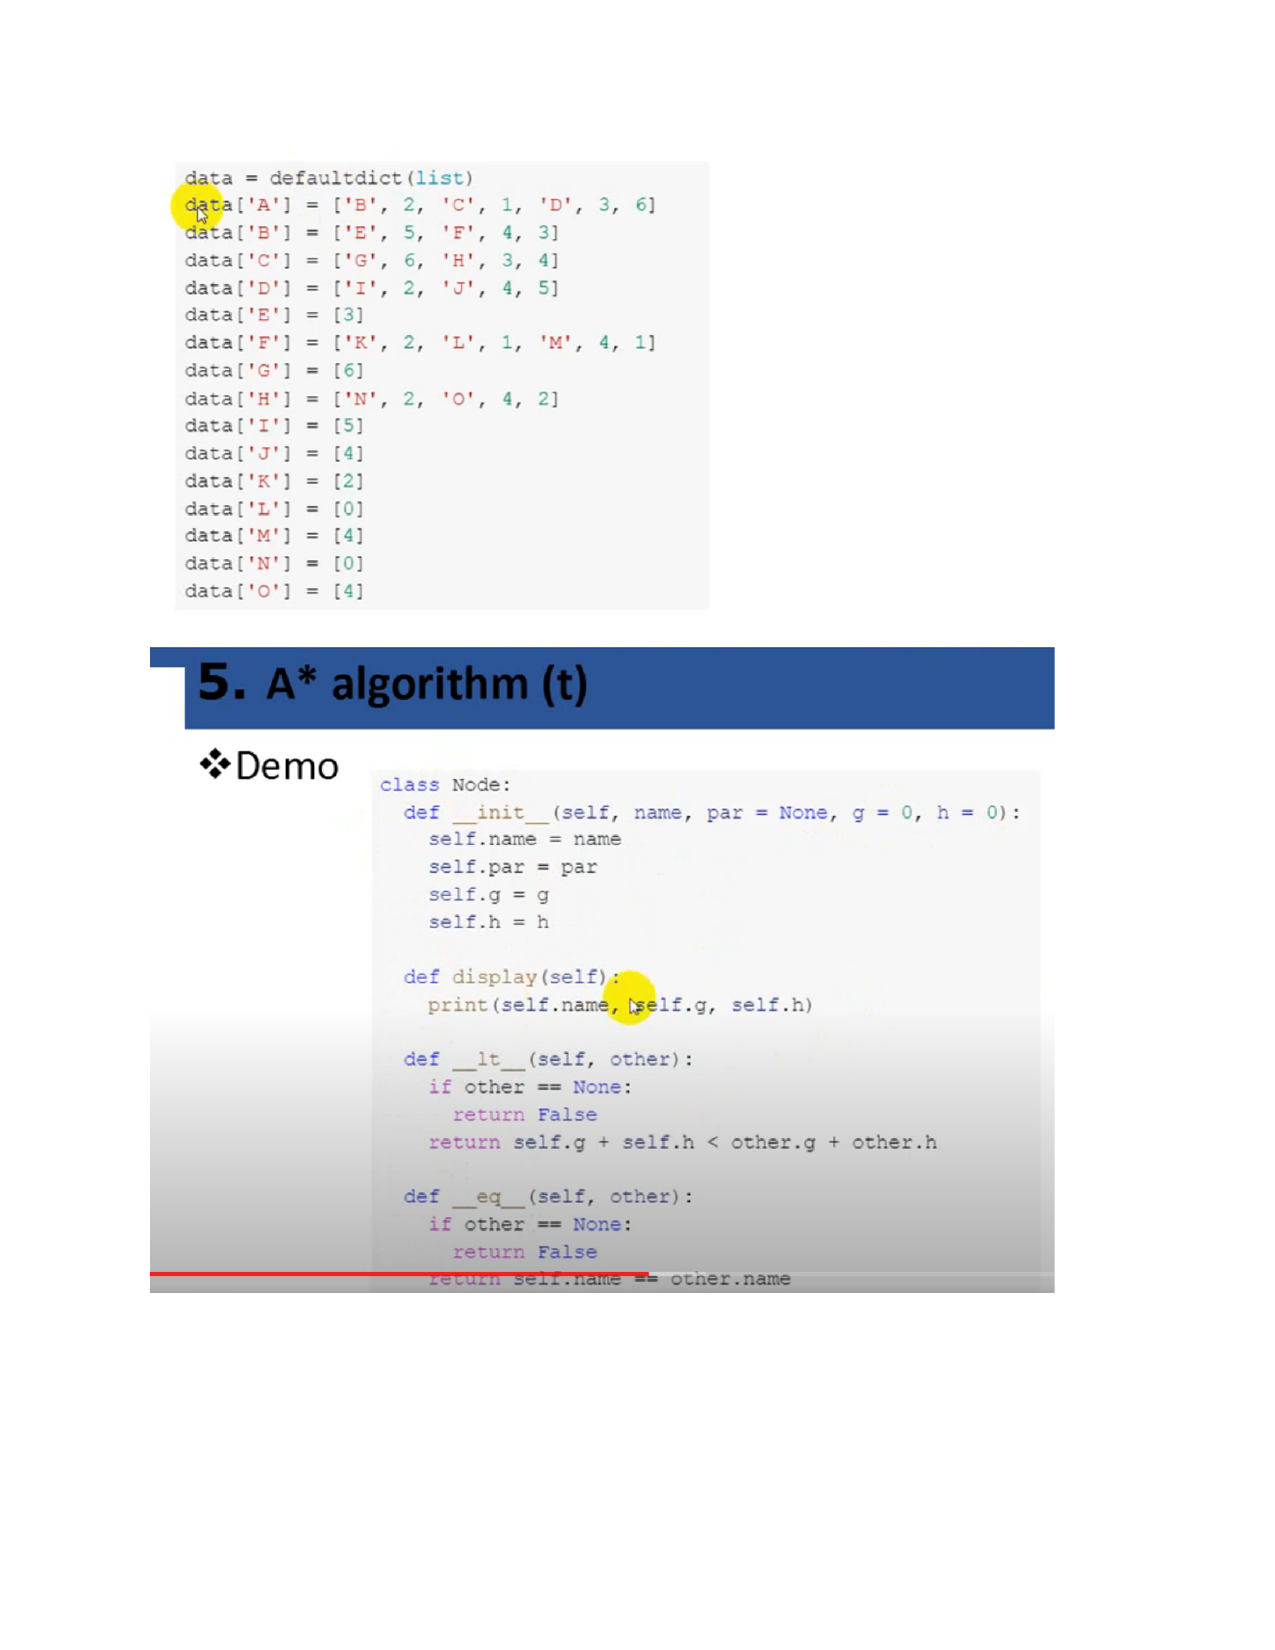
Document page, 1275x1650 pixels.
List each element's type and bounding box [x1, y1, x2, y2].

picture [150, 150, 733, 629]
picture [150, 647, 1055, 1293]
